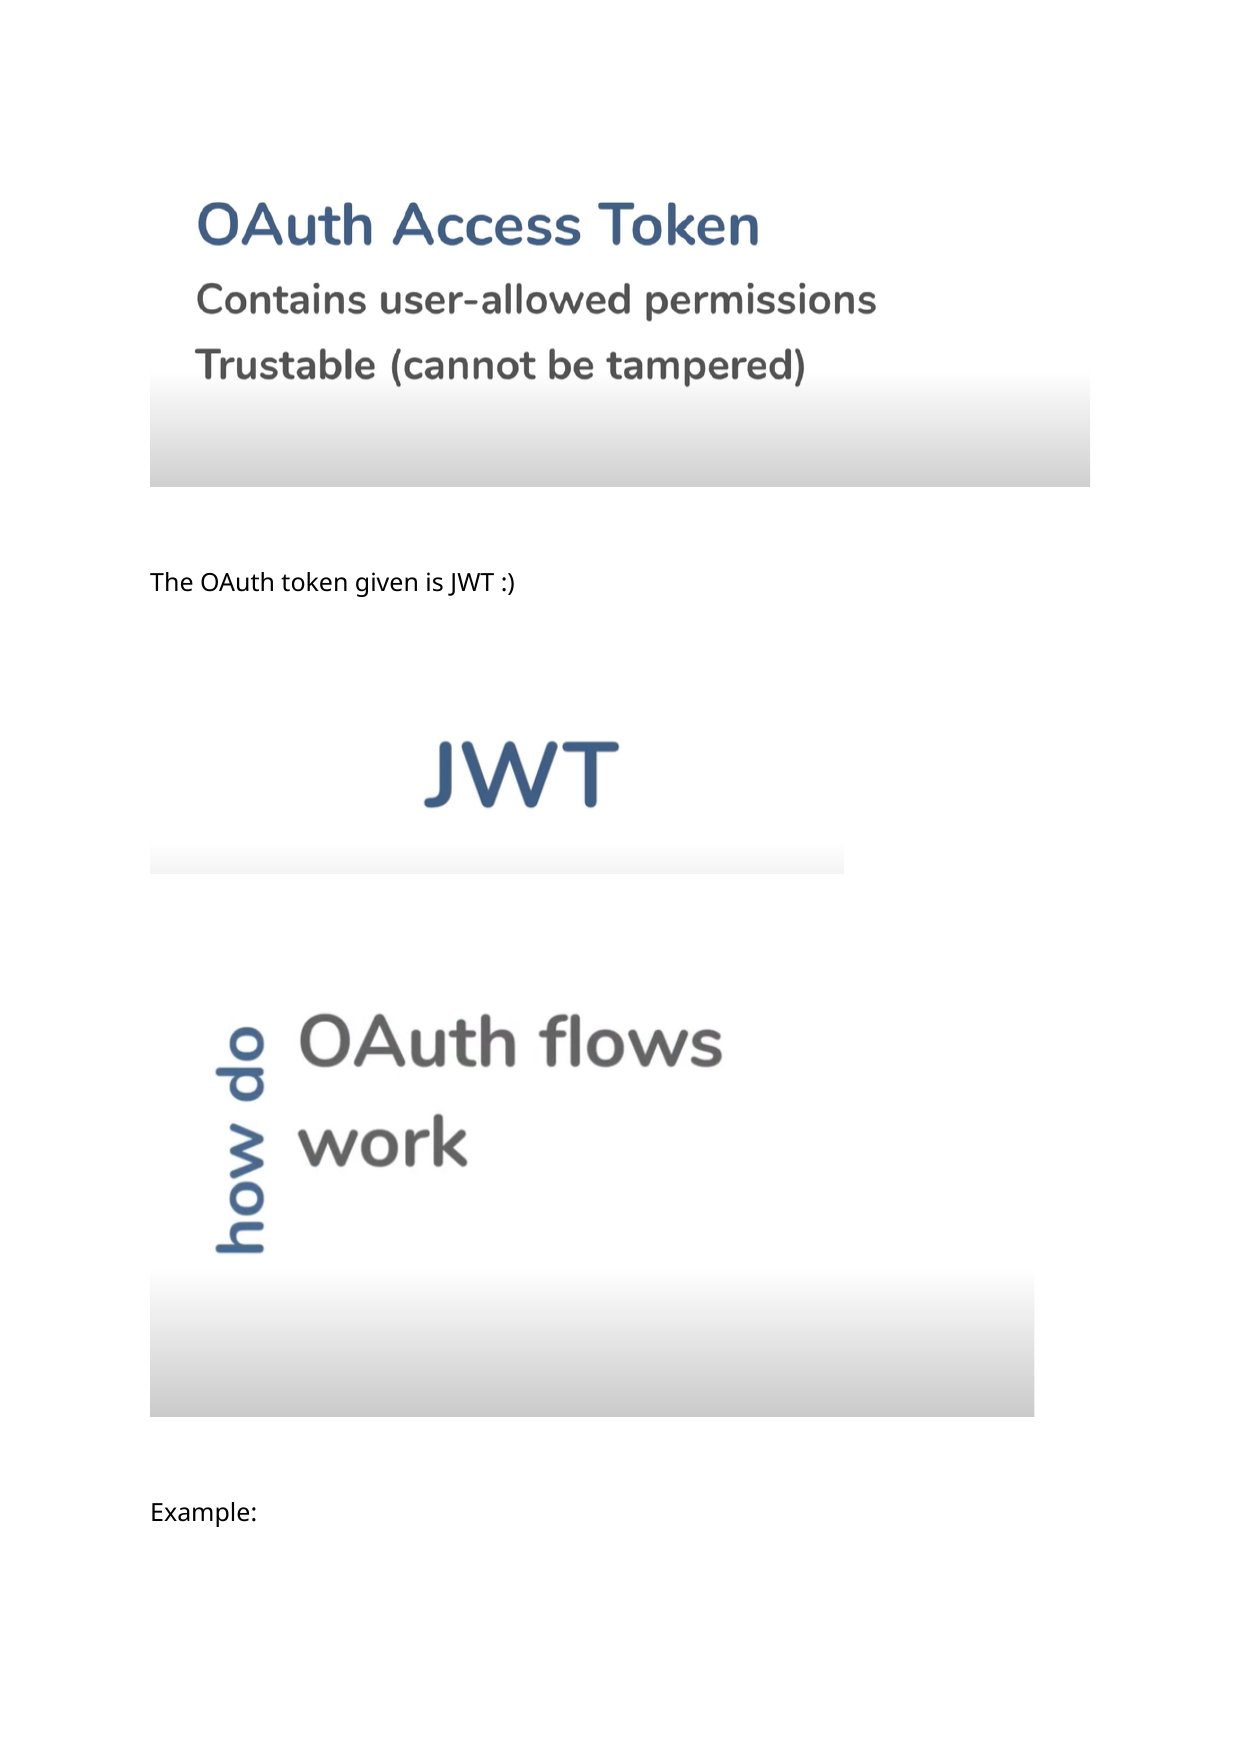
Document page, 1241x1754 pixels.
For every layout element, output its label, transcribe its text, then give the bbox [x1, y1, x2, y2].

picture [150, 951, 1035, 1417]
text Example: [150, 1494, 1090, 1528]
picture [150, 620, 844, 874]
text The OAuth token given is JWT :) [150, 564, 1090, 598]
picture [150, 150, 1091, 487]
